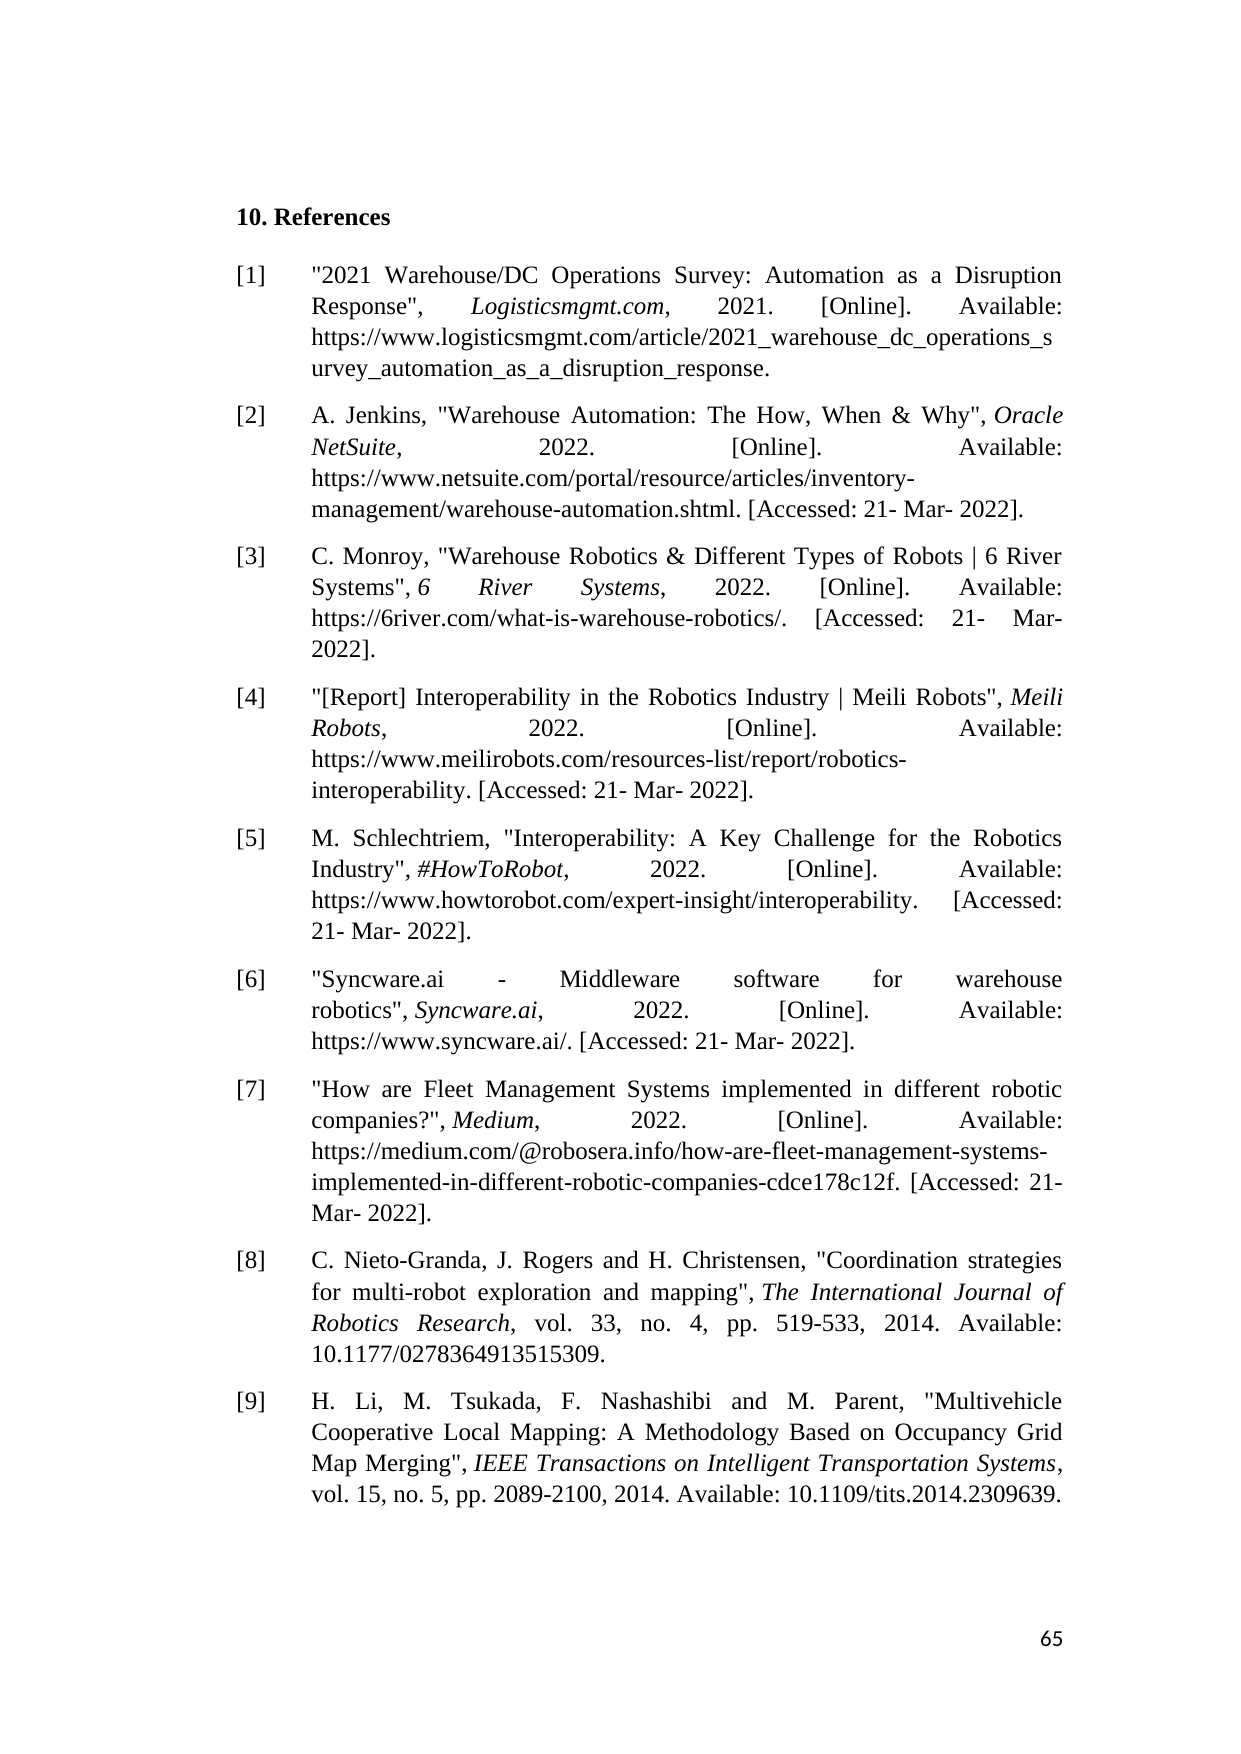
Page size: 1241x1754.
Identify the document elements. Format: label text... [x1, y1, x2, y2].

text [4] "[Report] Interoperability in the Robotics Industry | Meili Robots", Meili Robots, 2022. [Online]. Available: https://www.meilirobots.com/resources-list/report/robotics-interoperability. [Accessed: 21- Mar- 2022]. [236, 711, 1063, 804]
text [9] H. Li, M. Tsukada, F. Nashashibi and M. Parent, "Multivehicle Cooperative Local Mapping: A Methodology Based on Occupancy Grid Map Merging", IEEE Transactions on Intelligent Transportation Systems, vol. 15, no. 5, pp. 2089-2100, 2014. Available: 10.1109/tits.2014.2309639. [236, 1415, 1063, 1508]
text [5] M. Schlechtriem, "Interoperability: A Key Challenge for the Robotics Industry", #HowToRobot, 2022. [Online]. Available: https://www.howtorobot.com/expert-insight/interoperability. [Accessed: 21- Mar- 2022]. [236, 852, 1063, 945]
text [7] "How are Fleet Management Systems implemented in different robotic companies?", Medium, 2022. [Online]. Available: https://medium.com/@robosera.info/how-are-fleet-management-systems-implemented-in-different-robotic-companies-cdce178c12f. [Accessed: 21- Mar- 2022]. [236, 1102, 1063, 1227]
text [8] C. Nieto-Granda, J. Rogers and H. Christensen, "Coordination strategies for multi-robot exploration and mapping", The International Journal of Robotics Research, vol. 33, no. 4, pp. 519-533, 2014. Available: 10.1177/0278364913515309. [236, 1274, 1063, 1367]
text [6] "Syncware.ai - Middleware software for warehouse robotics", Syncware.ai, 2022. [Online]. Available: https://www.syncware.ai/. [Accessed: 21- Mar- 2022]. [236, 993, 1063, 1055]
text [1] "2021 Warehouse/DC Operations Survey: Automation as a Disruption Response", Logisticsmgmt.com, 2021. [Online]. Available: https://www.logisticsmgmt.com/article/2021_warehouse_dc_operations_survey_automation_as_a_disruption_response. [236, 260, 1063, 382]
text [3] C. Monroy, "Warehouse Robotics & Different Types of Robots | 6 River Systems", 6 River Systems, 2022. [Online]. Available: https://6river.com/what-is-warehouse-robotics/. [Accessed: 21- Mar- 2022]. [236, 570, 1063, 663]
text [2] A. Jenkins, "Warehouse Automation: The How, When & Why", Oracle NetSuite, 2022. [Online]. Available: https://www.netsuite.com/portal/resource/articles/inventory-management/warehouse-automation.shtml. [Accessed: 21- Mar- 2022]. [236, 401, 1063, 522]
subtitle 10. References [236, 202, 1063, 231]
